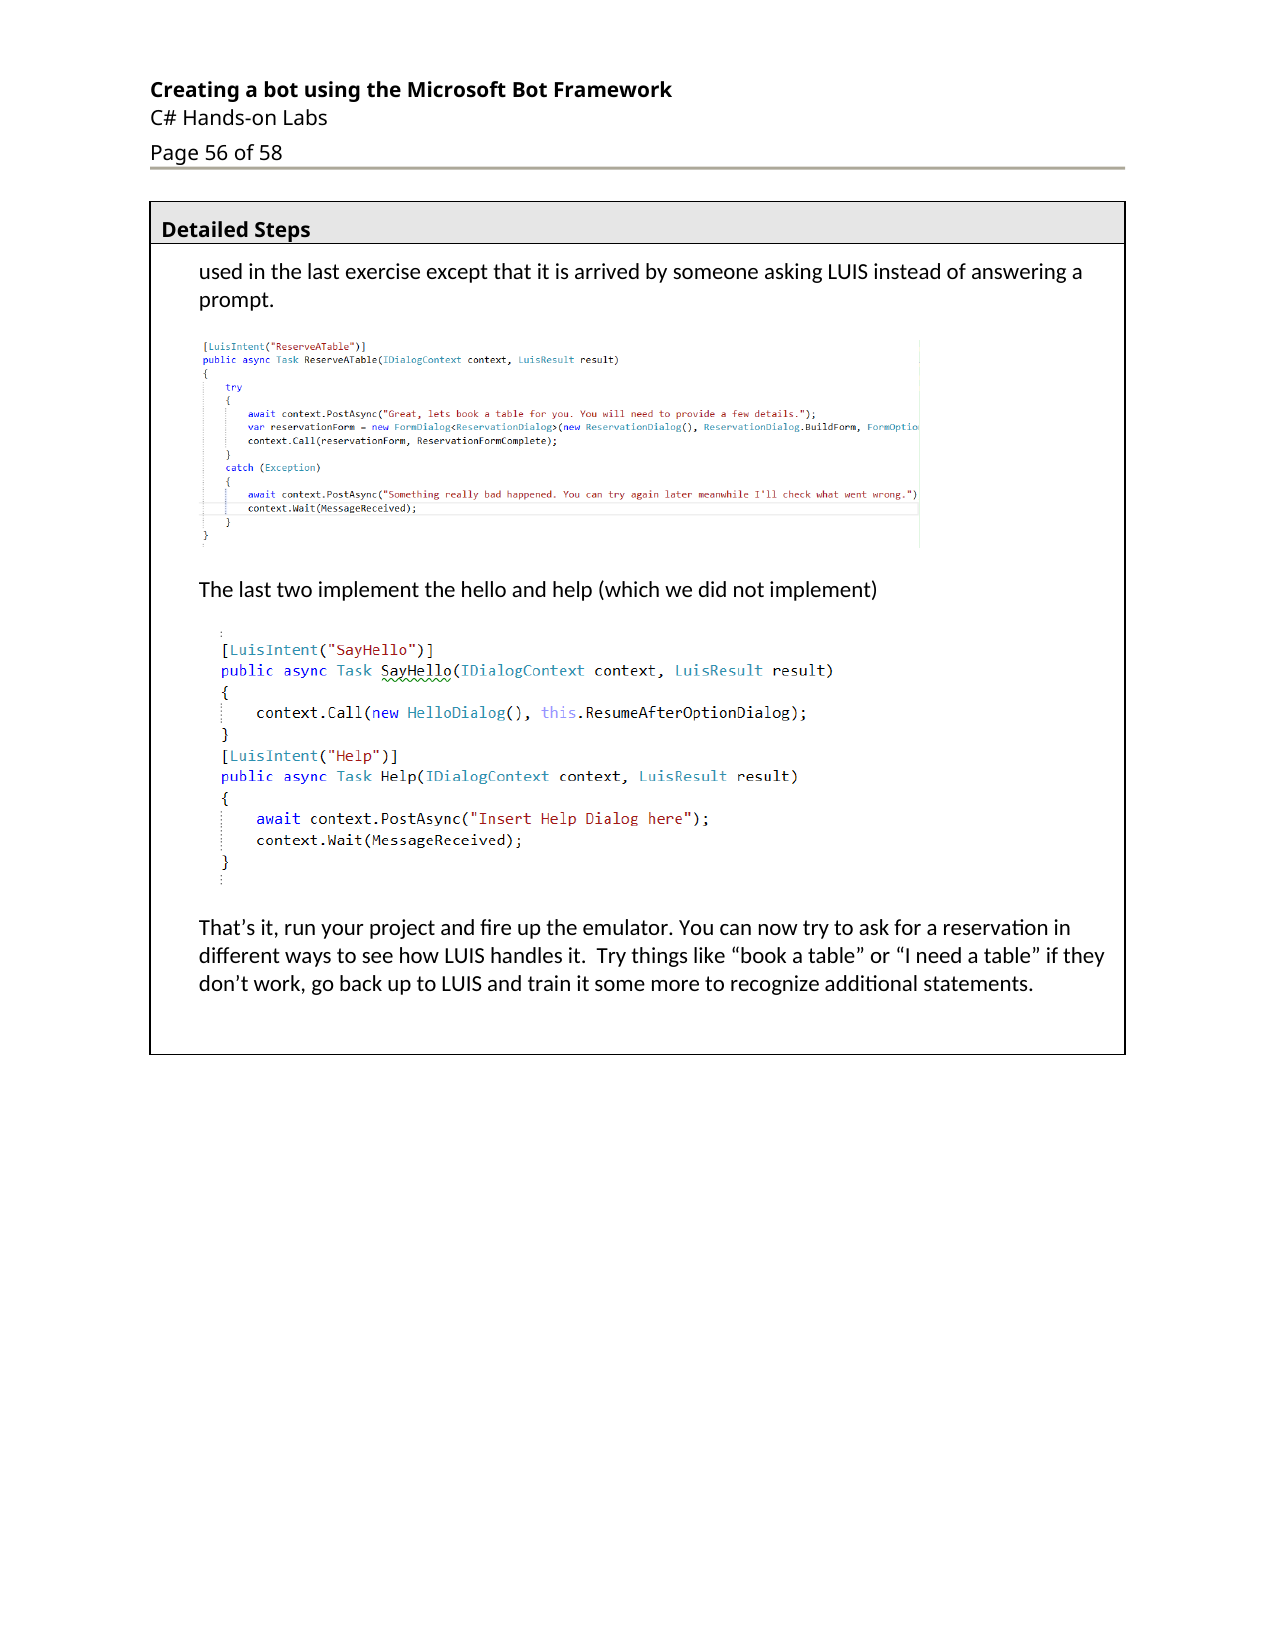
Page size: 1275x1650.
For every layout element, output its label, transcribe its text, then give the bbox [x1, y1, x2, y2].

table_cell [151, 244, 1124, 1054]
picture [198, 631, 870, 886]
picture [198, 340, 920, 548]
table_header Detailed Steps [151, 202, 1124, 243]
